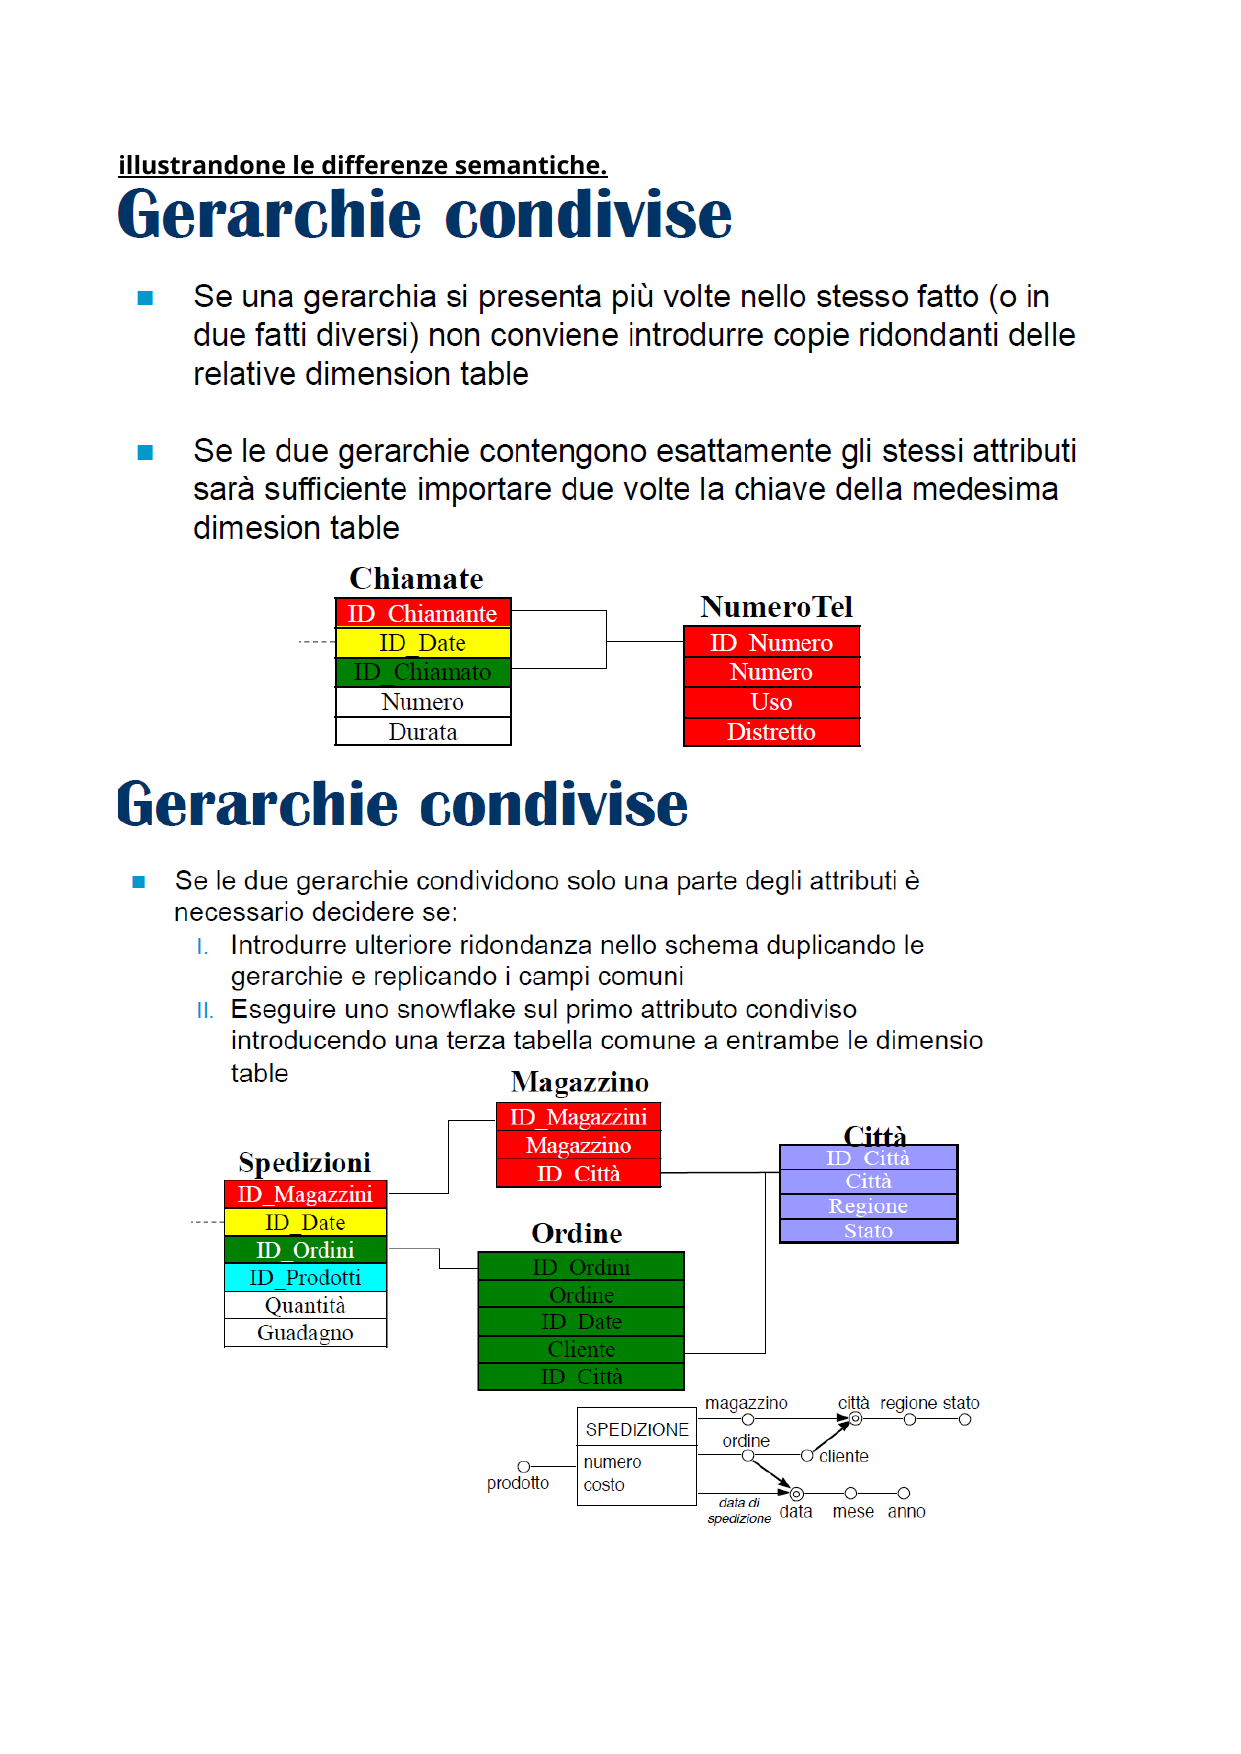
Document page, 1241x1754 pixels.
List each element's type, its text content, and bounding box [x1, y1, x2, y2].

text illustrandone le differenze semantiche. [118, 148, 1122, 1538]
